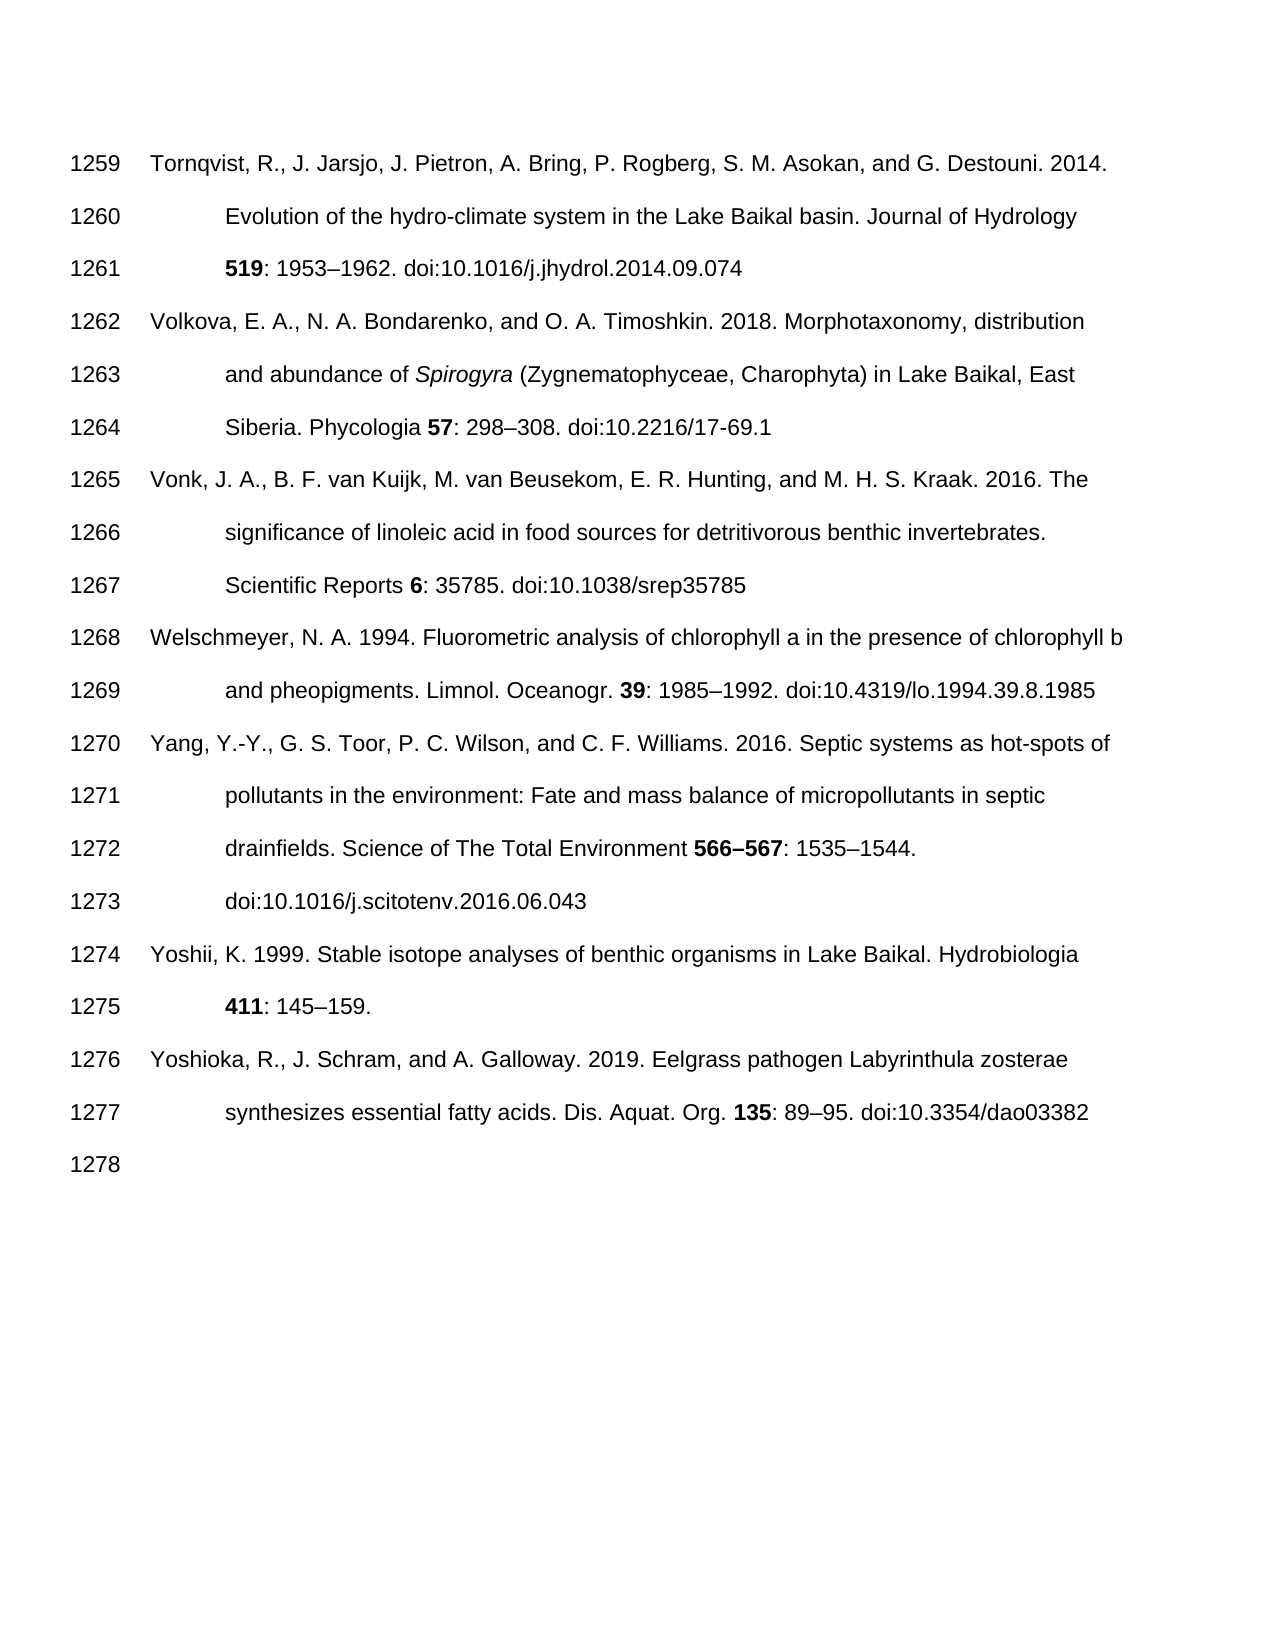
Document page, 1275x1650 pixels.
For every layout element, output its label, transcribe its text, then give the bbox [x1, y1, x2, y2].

text Welschmeyer, N. A. 1994. Fluorometric analysis of chlorophyll a in the presence of chlorophyll b and pheopigments. Limnol. Oceanogr. 39: 1985–1992. doi:10.4319/lo.1994.39.8.1985 [150, 624, 1125, 703]
text Tornqvist, R., J. Jarsjo, J. Pietron, A. Bring, P. Rogberg, S. M. Asokan, and G. Destouni. 2014. Evolution of the hydro-climate system in the Lake Baikal basin. Journal of Hydrology 519: 1953–1962. doi:10.1016/j.jhydrol.2014.09.074 [150, 150, 1125, 282]
text Yang, Y.-Y., G. S. Toor, P. C. Wilson, and C. F. Williams. 2016. Septic systems as hot-spots of pollutants in the environment: Fate and mass balance of micropollutants in septic drainfields. Science of The Total Environment 566–567: 1535–1544. doi:10.1016/j.scitotenv.2016.06.043 [150, 730, 1125, 914]
text Volkova, E. A., N. A. Bondarenko, and O. A. Timoshkin. 2018. Morphotaxonomy, distribution and abundance of Spirogyra (Zygnematophyceae, Charophyta) in Lake Baikal, East Siberia. Phycologia 57: 298–308. doi:10.2216/17-69.1 [150, 308, 1125, 440]
text Vonk, J. A., B. F. van Kuijk, M. van Beusekom, E. R. Hunting, and M. H. S. Kraak. 2016. The significance of linoleic acid in food sources for detritivorous benthic invertebrates. Scientific Reports 6: 35785. doi:10.1038/srep35785 [150, 466, 1125, 598]
text Yoshioka, R., J. Schram, and A. Galloway. 2019. Eelgrass pathogen Labyrinthula zosterae synthesizes essential fatty acids. Dis. Aquat. Org. 135: 89–95. doi:10.3354/dao03382 [150, 1046, 1125, 1125]
text Yoshii, K. 1999. Stable isotope analyses of benthic organisms in Lake Baikal. Hydrobiologia 411: 145–159. [150, 941, 1125, 1020]
